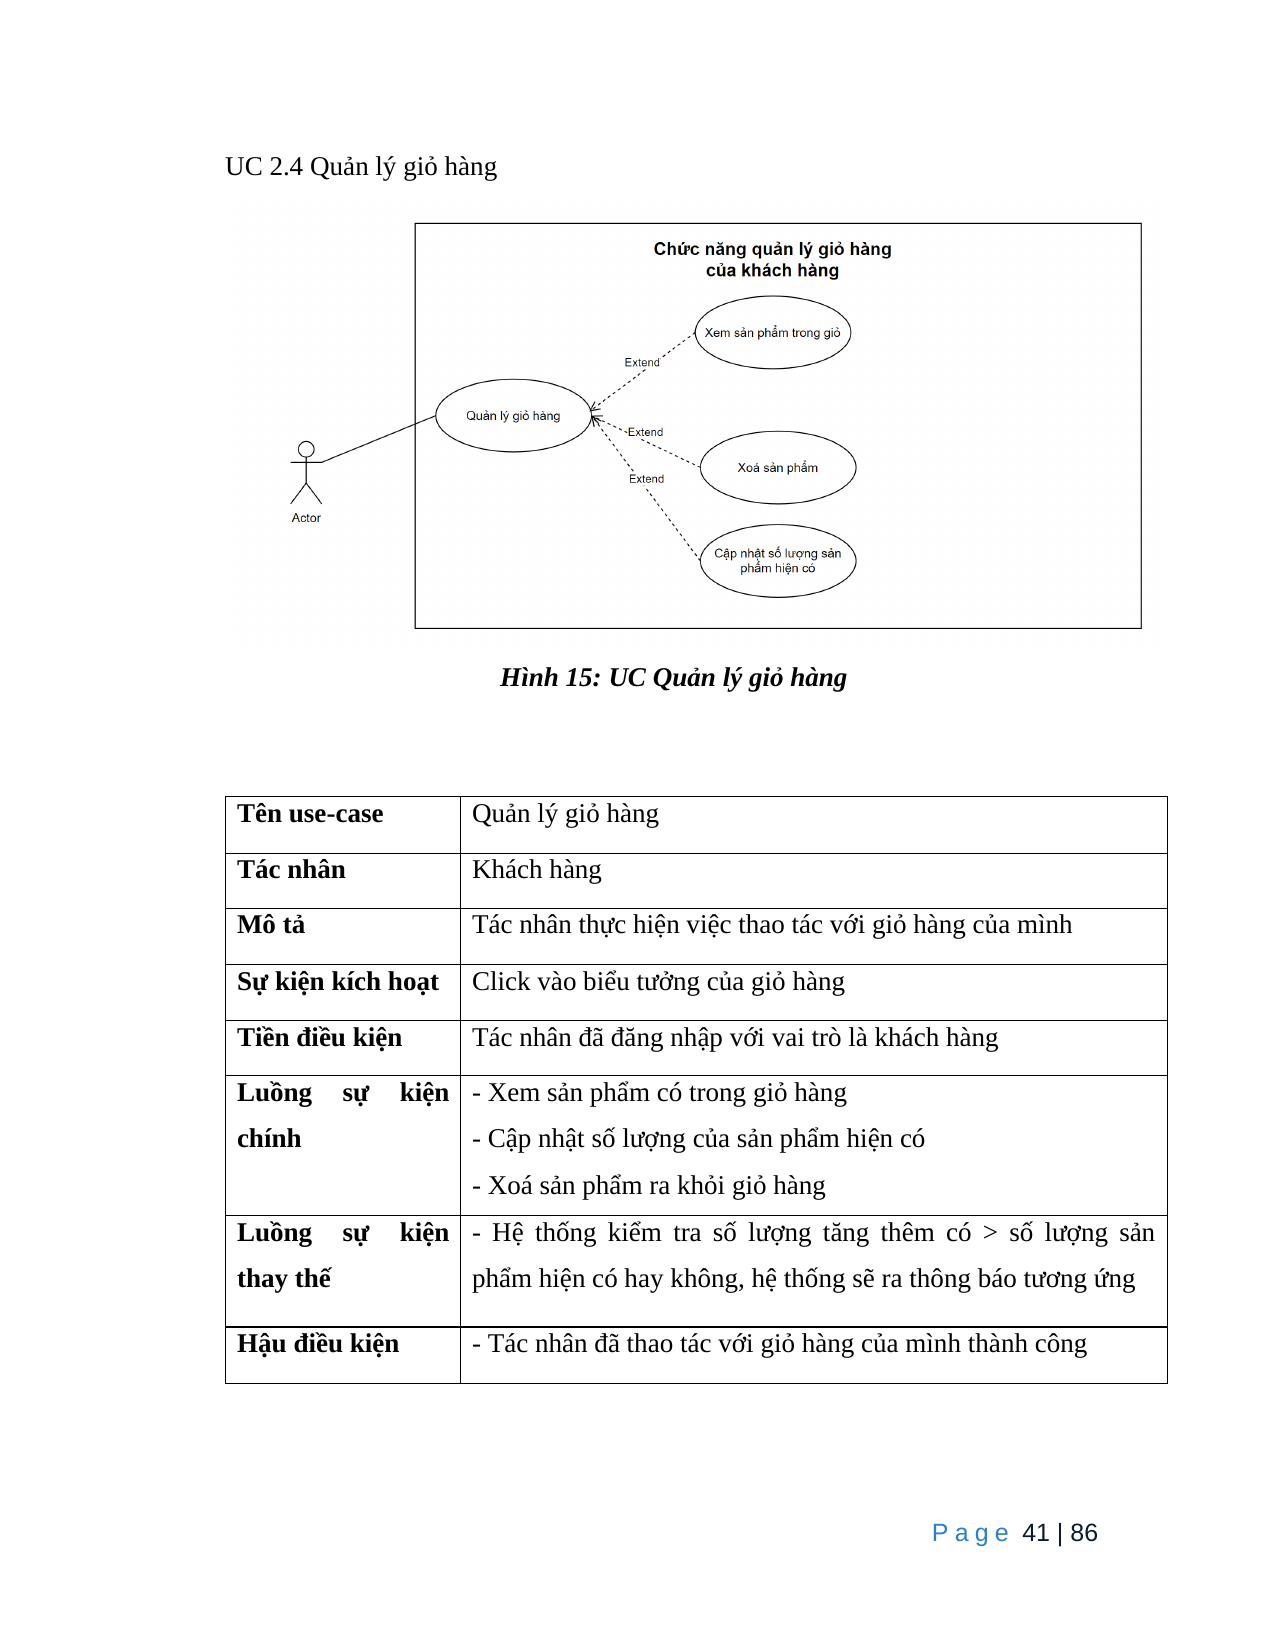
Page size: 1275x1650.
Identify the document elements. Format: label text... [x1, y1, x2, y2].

table_cell Click vào biểu tưởng của giỏ hàng [461, 965, 1167, 1020]
table_cell Mô tả [226, 909, 460, 964]
table_cell - Tác nhân đã thao tác với giỏ hàng của mình thành công [461, 1328, 1167, 1383]
table_cell Tác nhân đã đăng nhập với vai trò là khách hàng [461, 1021, 1167, 1075]
table_cell - Hệ thống kiểm tra số lượng tăng thêm có > số lượng sản phẩm hiện có hay không, hệ thống sẽ ra thông báo tương ứng [461, 1216, 1167, 1326]
table_cell Khách hàng [461, 854, 1167, 907]
table_cell Luồng sự kiện chính [226, 1076, 460, 1215]
table_cell Hậu điều kiện [226, 1328, 460, 1383]
table_header Quản lý giỏ hàng [461, 797, 1167, 852]
table_cell Tác nhân thực hiện việc thao tác với giỏ hàng của mình [461, 909, 1167, 964]
table_cell Tiền điều kiện [226, 1021, 460, 1075]
table_cell Luồng sự kiện thay thế [226, 1216, 460, 1326]
text Hình 15: UC Quản lý giỏ hàng [225, 661, 1125, 692]
table_header Tên use-case [226, 797, 460, 852]
picture [225, 196, 1166, 647]
table_cell - Xem sản phẩm có trong giỏ hàng - Cập nhật số lượng của sản phẩm hiện có - Xoá sản phẩm ra khỏi giỏ hàng [461, 1076, 1167, 1215]
text UC 2.4 Quản lý giỏ hàng [225, 150, 1125, 181]
table_cell Tác nhân [226, 854, 460, 907]
table_cell Sự kiện kích hoạt [226, 965, 460, 1020]
